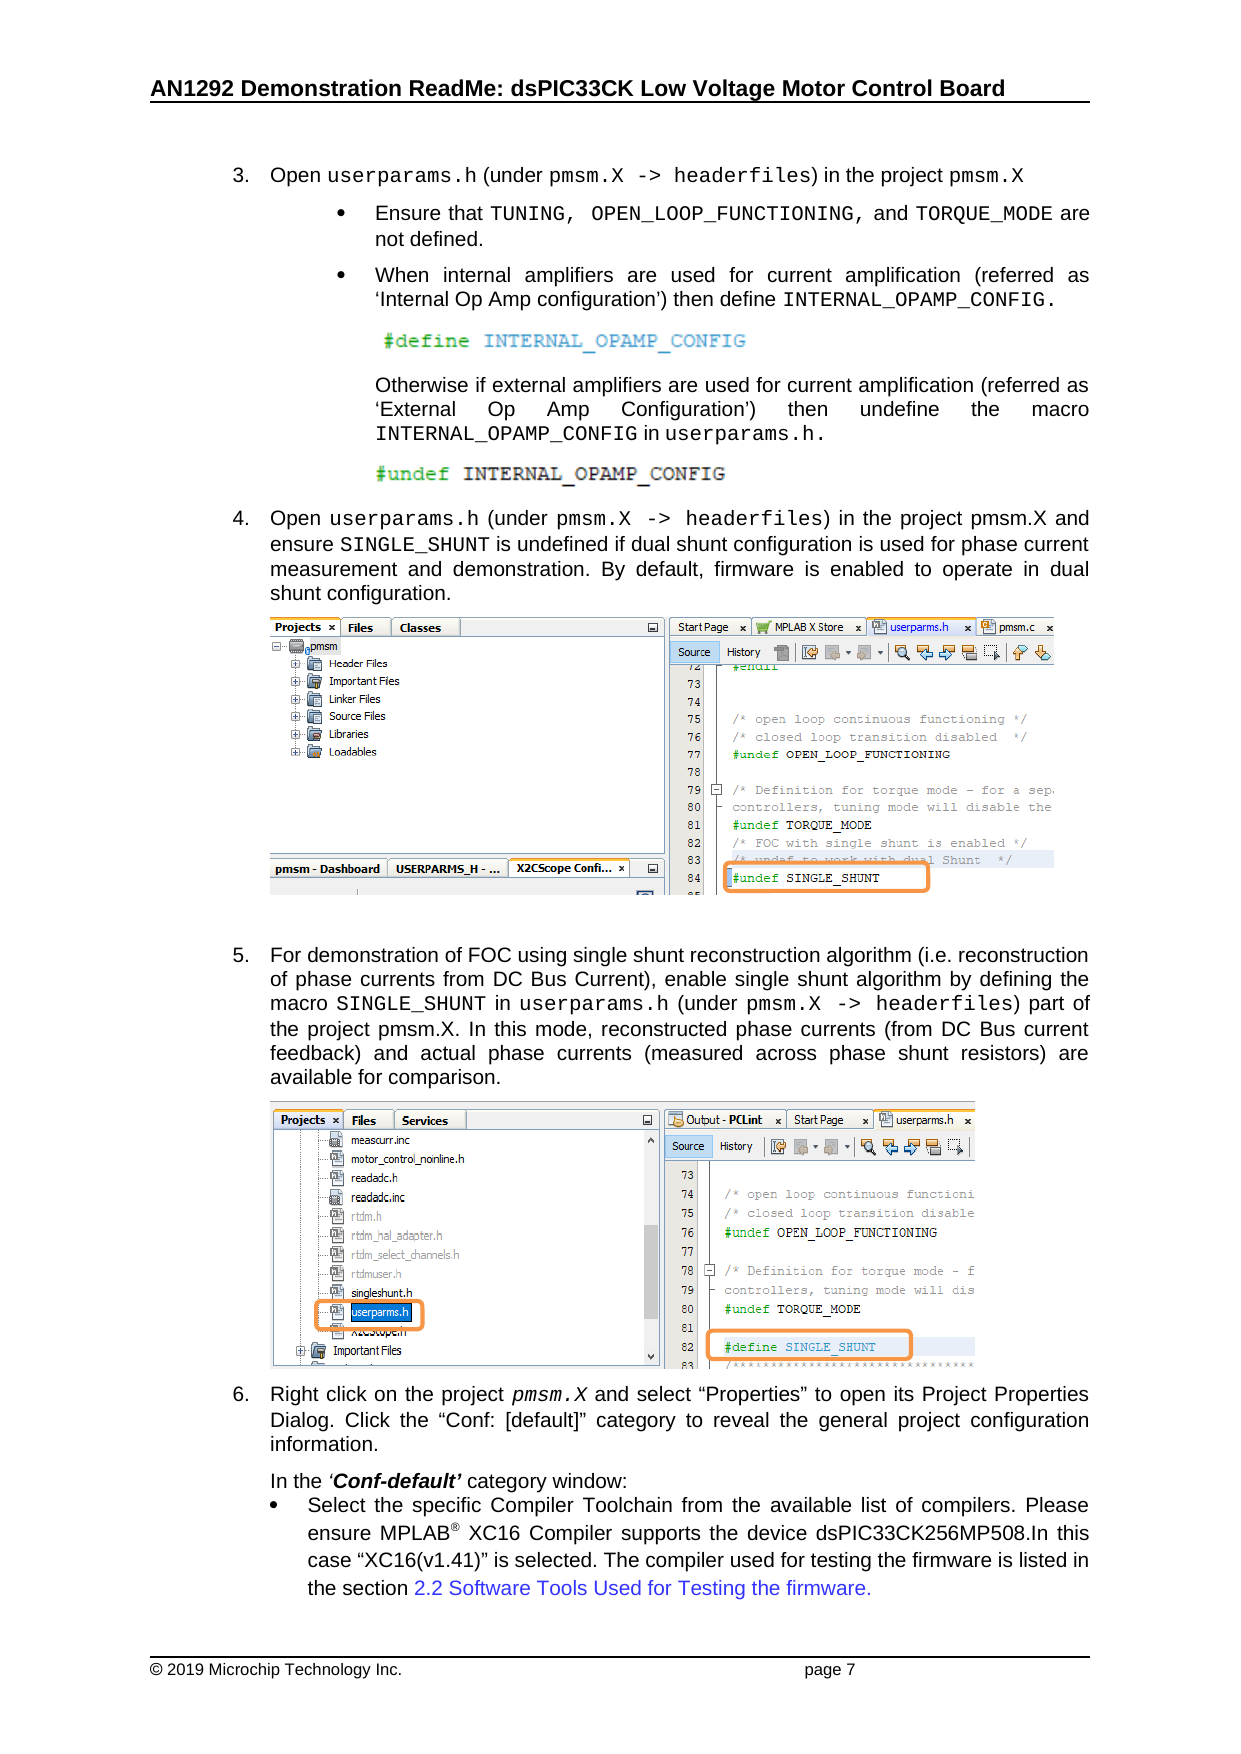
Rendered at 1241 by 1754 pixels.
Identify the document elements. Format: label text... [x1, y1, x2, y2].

list When internal amplifiers are used for current amplification (referred as ‘Internal Op Amp configuration’) then define INTERNAL_OPAMP_CONFIG. [337, 263, 1090, 313]
text Otherwise if external amplifiers are used for current amplification (referred as ‘External Op Amp Configuration’) then undefine the macro INTERNAL_OPAMP_CONFIG in userparams.h. [375, 372, 1090, 446]
list Open userparams.h (under pmsm.X -> headerfiles) in the project pmsm.X [232, 162, 1090, 188]
list Open userparams.h (under pmsm.X -> headerfiles) in the project pmsm.X and ensure SINGLE_SHUNT is undefined if dual shunt configuration is used for phase current measurement and demonstration. By default, firmware is enabled to operate in dual shunt configuration. [232, 506, 1090, 605]
list Right click on the project pmsm.X and select “Properties” to open its Project Properties Dialog. Click the “Conf: [default]” category to reveal the general project configuration information. [232, 1382, 1090, 1455]
list For demonstration of FOC using single shunt reconstruction algorithm (i.e. reconstruction of phase currents from DC Bus Current), enable single shunt algorithm by defining the macro SINGLE_SHUNT in userparams.h (under pmsm.X -> headerfiles) part of the project pmsm.X. In this mode, reconstructed phase currents (from DC Bus current feedback) and actual phase currents (measured across phase shunt resistors) are available for comparison. [232, 943, 1090, 1089]
list In the ‘Conf-default’ category window: [270, 1468, 1090, 1493]
list Ensure that TUNING, OPEN_LOOP_FUNCTIONING, and TORQUE_MODE are not defined. [337, 201, 1090, 251]
list Select the specific Compiler Toolchain from the available list of compilers. Please ensure MPLAB® XC16 Compiler supports the device dsPIC33CK256MP508.In this case “XC16(v1.41)” is selected. The compiler used for testing the firmware is listed in the section 2.2 Software Tools Used for Testing the firmware. [270, 1493, 1090, 1599]
